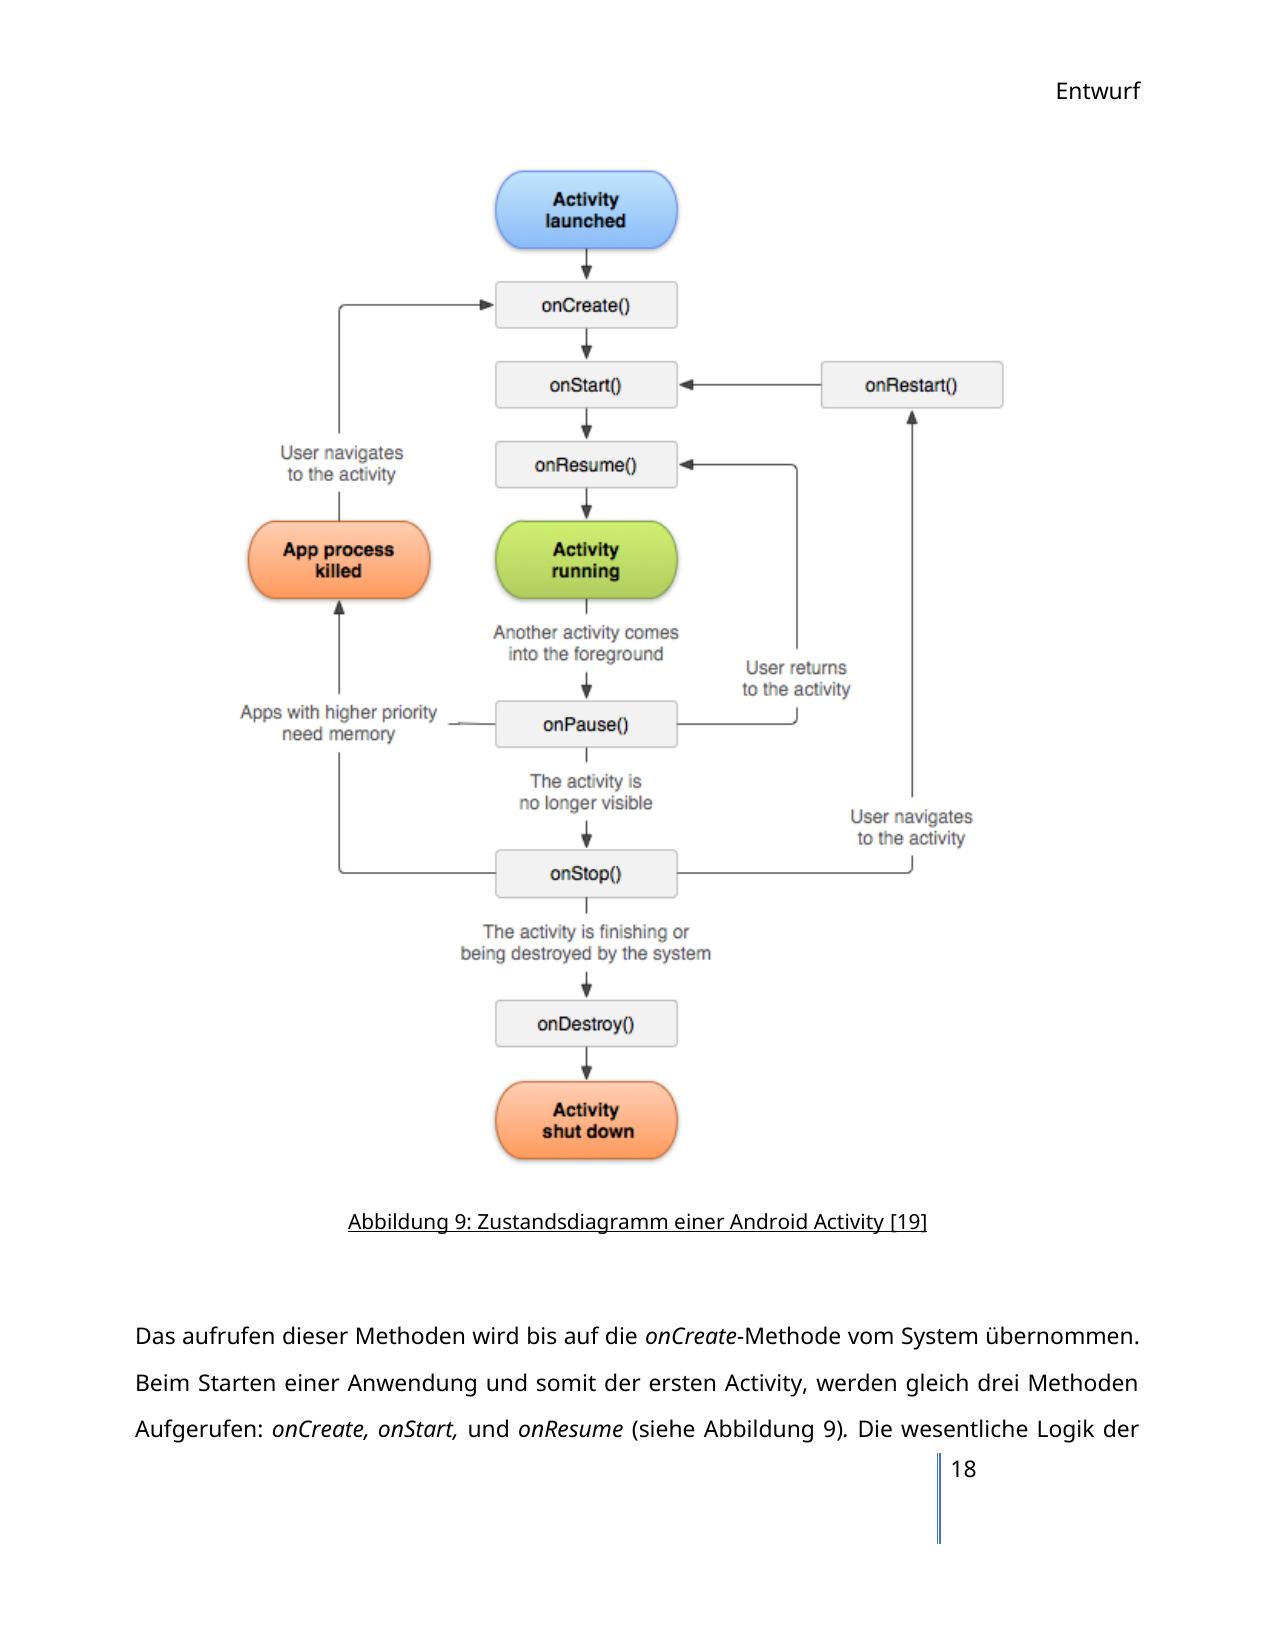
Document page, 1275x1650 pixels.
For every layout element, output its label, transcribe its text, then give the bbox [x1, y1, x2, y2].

text Abbildung : Zustandsdiagramm einer Android Activity [135, 1207, 1140, 1235]
picture [206, 135, 1070, 1175]
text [135, 1320, 1140, 1445]
